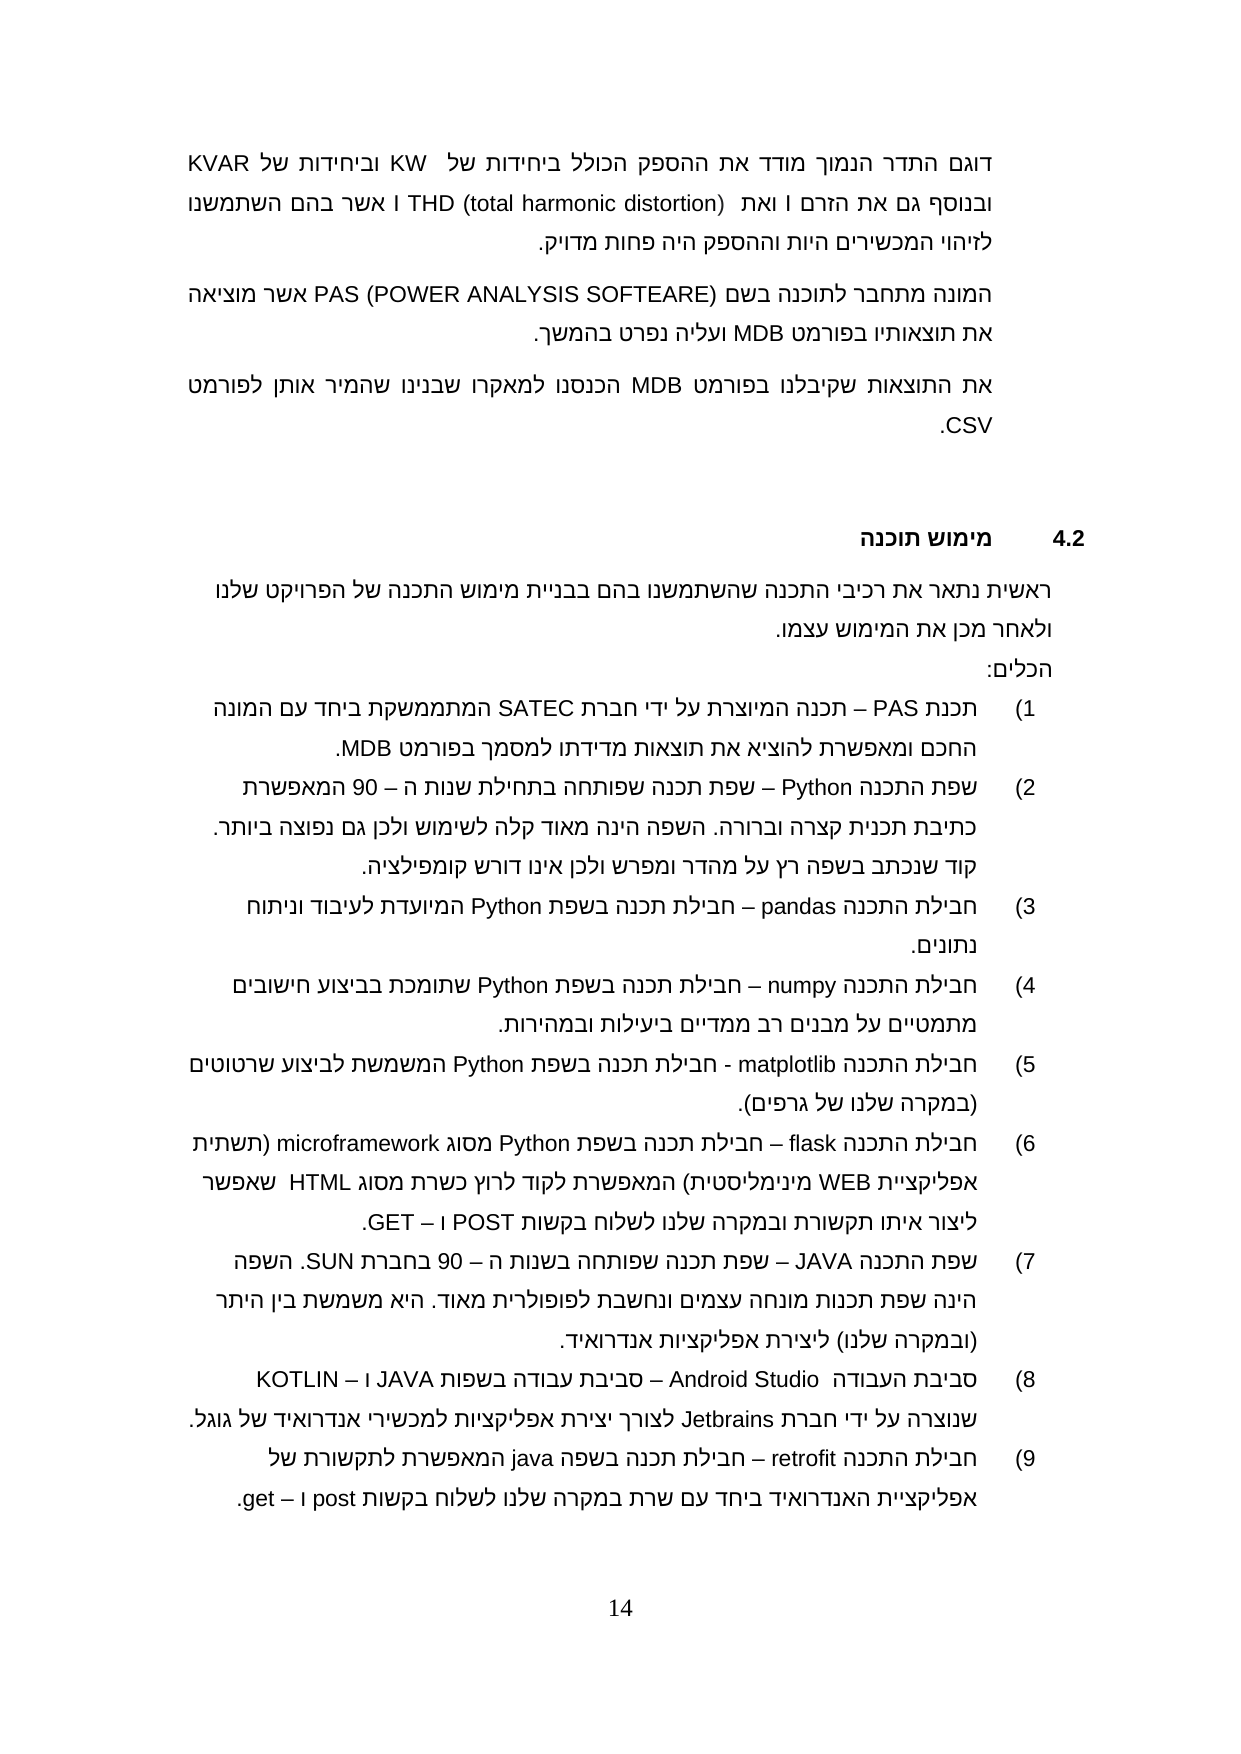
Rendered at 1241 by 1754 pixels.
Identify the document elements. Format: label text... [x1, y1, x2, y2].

list תכנת PAS – תכנה המיוצרת על ידי חברת SATEC המתממשקת ביחד עם המונה החכם ומאפשרת להוציא את תוצאות מדידתו למסמך בפורמט MDB. [187, 695, 1015, 761]
list סביבת העבודה Android Studio – סביבת עבודה בשפות JAVA ו – KOTLIN שנוצרה על ידי חברת Jetbrains לצורך יצירת אפליקציות למכשירי אנדרואיד של גוגל. [187, 1366, 1015, 1432]
list חבילת התכנה pandas – חבילת תכנה בשפת Python המיועדת לעיבוד וניתוח נתונים. [187, 893, 1015, 958]
text המונה מתחבר לתוכנה בשם PAS (POWER ANALYSIS SOFTEARE) אשר מוציאה את תוצאותיו בפורמט MDB ועליה נפרט בהמשך. [187, 281, 993, 347]
text ראשית נתאר את רכיבי התכנה שהשתמשנו בהם בבניית מימוש התכנה של הפרויקט שלנו ולאחר מכן את המימוש עצמו. [187, 577, 1053, 643]
text דוגם התדר הנמוך מודד את ההספק הכולל ביחידות של KW וביחידות של KVAR ובנוסף גם את הזרם I ואת I THD (total harmonic distortion) אשר בהם השתמשנו לזיהוי המכשירים היות וההספק היה פחות מדויק. [187, 150, 993, 255]
list חבילת התכנה retrofit – חבילת תכנה בשפה java המאפשרת לתקשורת של אפליקציית האנדרואיד ביחד עם שרת במקרה שלנו לשלוח בקשות post ו – get. [187, 1445, 1015, 1511]
text את התוצאות שקיבלנו בפורמט MDB הכנסנו למאקרו שבנינו שהמיר אותן לפורמט CSV. [187, 372, 993, 438]
list חבילת התכנה numpy – חבילת תכנה בשפת Python שתומכת בביצוע חישובים מתמטיים על מבנים רב ממדיים ביעילות ובמהירות. [187, 972, 1015, 1037]
list חבילת התכנה matplotlib - חבילת תכנה בשפת Python המשמשת לביצוע שרטוטים (במקרה שלנו של גרפים). [187, 1051, 1015, 1116]
list חבילת התכנה flask – חבילת תכנה בשפת Python מסוג microframework (תשתית אפליקציית WEB מינימליסטית) המאפשרת לקוד לרוץ כשרת מסוג HTML שאפשר ליצור איתו תקשורת ובמקרה שלנו לשלוח בקשות POST ו – GET. [187, 1129, 1015, 1235]
list שפת התכנה Python – שפת תכנה שפותחה בתחילת שנות ה – 90 המאפשרת כתיבת תכנית קצרה וברורה. השפה הינה מאוד קלה לשימוש ולכן גם נפוצה ביותר. קוד שנכתב בשפה רץ על מהדר ומפרש ולכן אינו דורש קומפילציה. [187, 774, 1015, 879]
text הכלים: [187, 656, 1053, 682]
list שפת התכנה JAVA – שפת תכנה שפותחה בשנות ה – 90 בחברת SUN. השפה הינה שפת תכנות מונחה עצמים ונחשבת לפופולרית מאוד. היא משמשת בין היתר (ובמקרה שלנו) ליצירת אפליקציות אנדרואיד. [187, 1248, 1015, 1353]
subtitle מימוש תוכנה [187, 525, 1053, 551]
